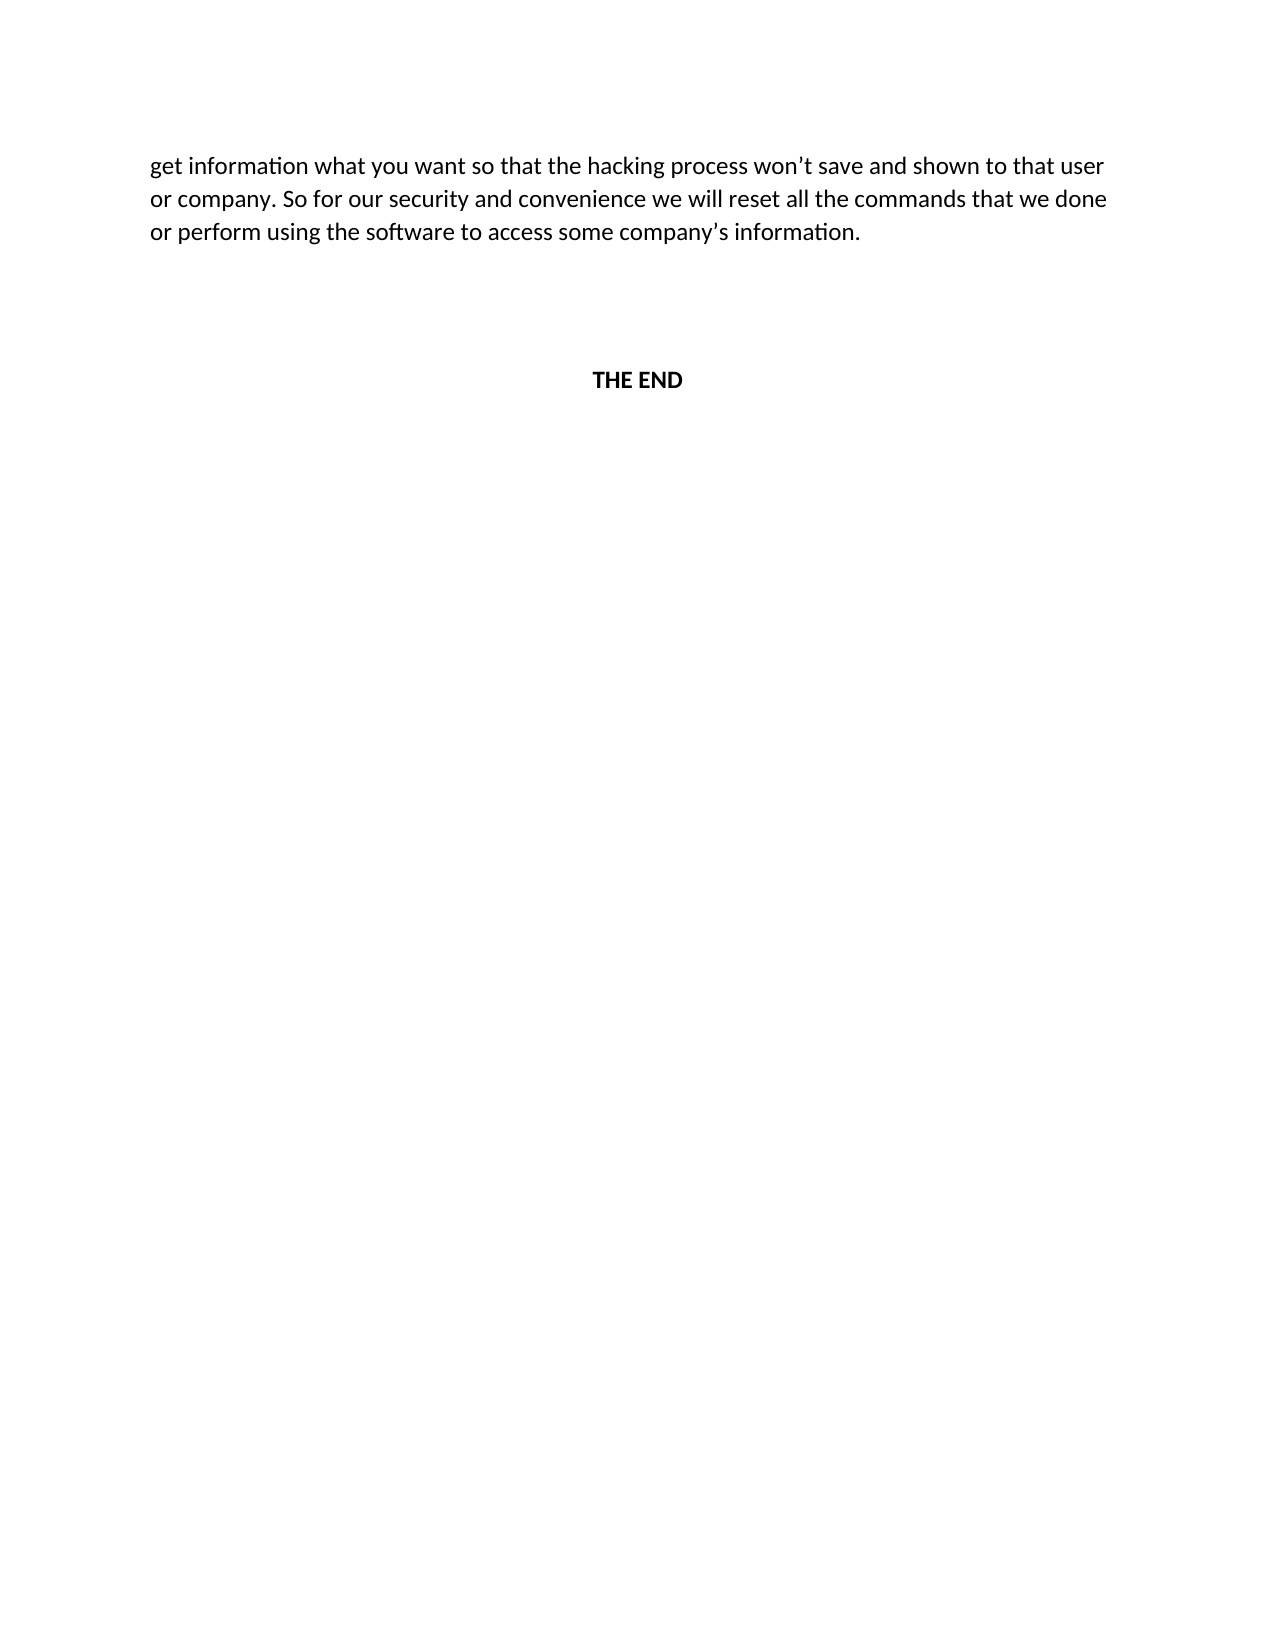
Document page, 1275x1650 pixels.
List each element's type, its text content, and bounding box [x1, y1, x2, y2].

text THE END [150, 364, 1125, 395]
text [150, 150, 1125, 246]
